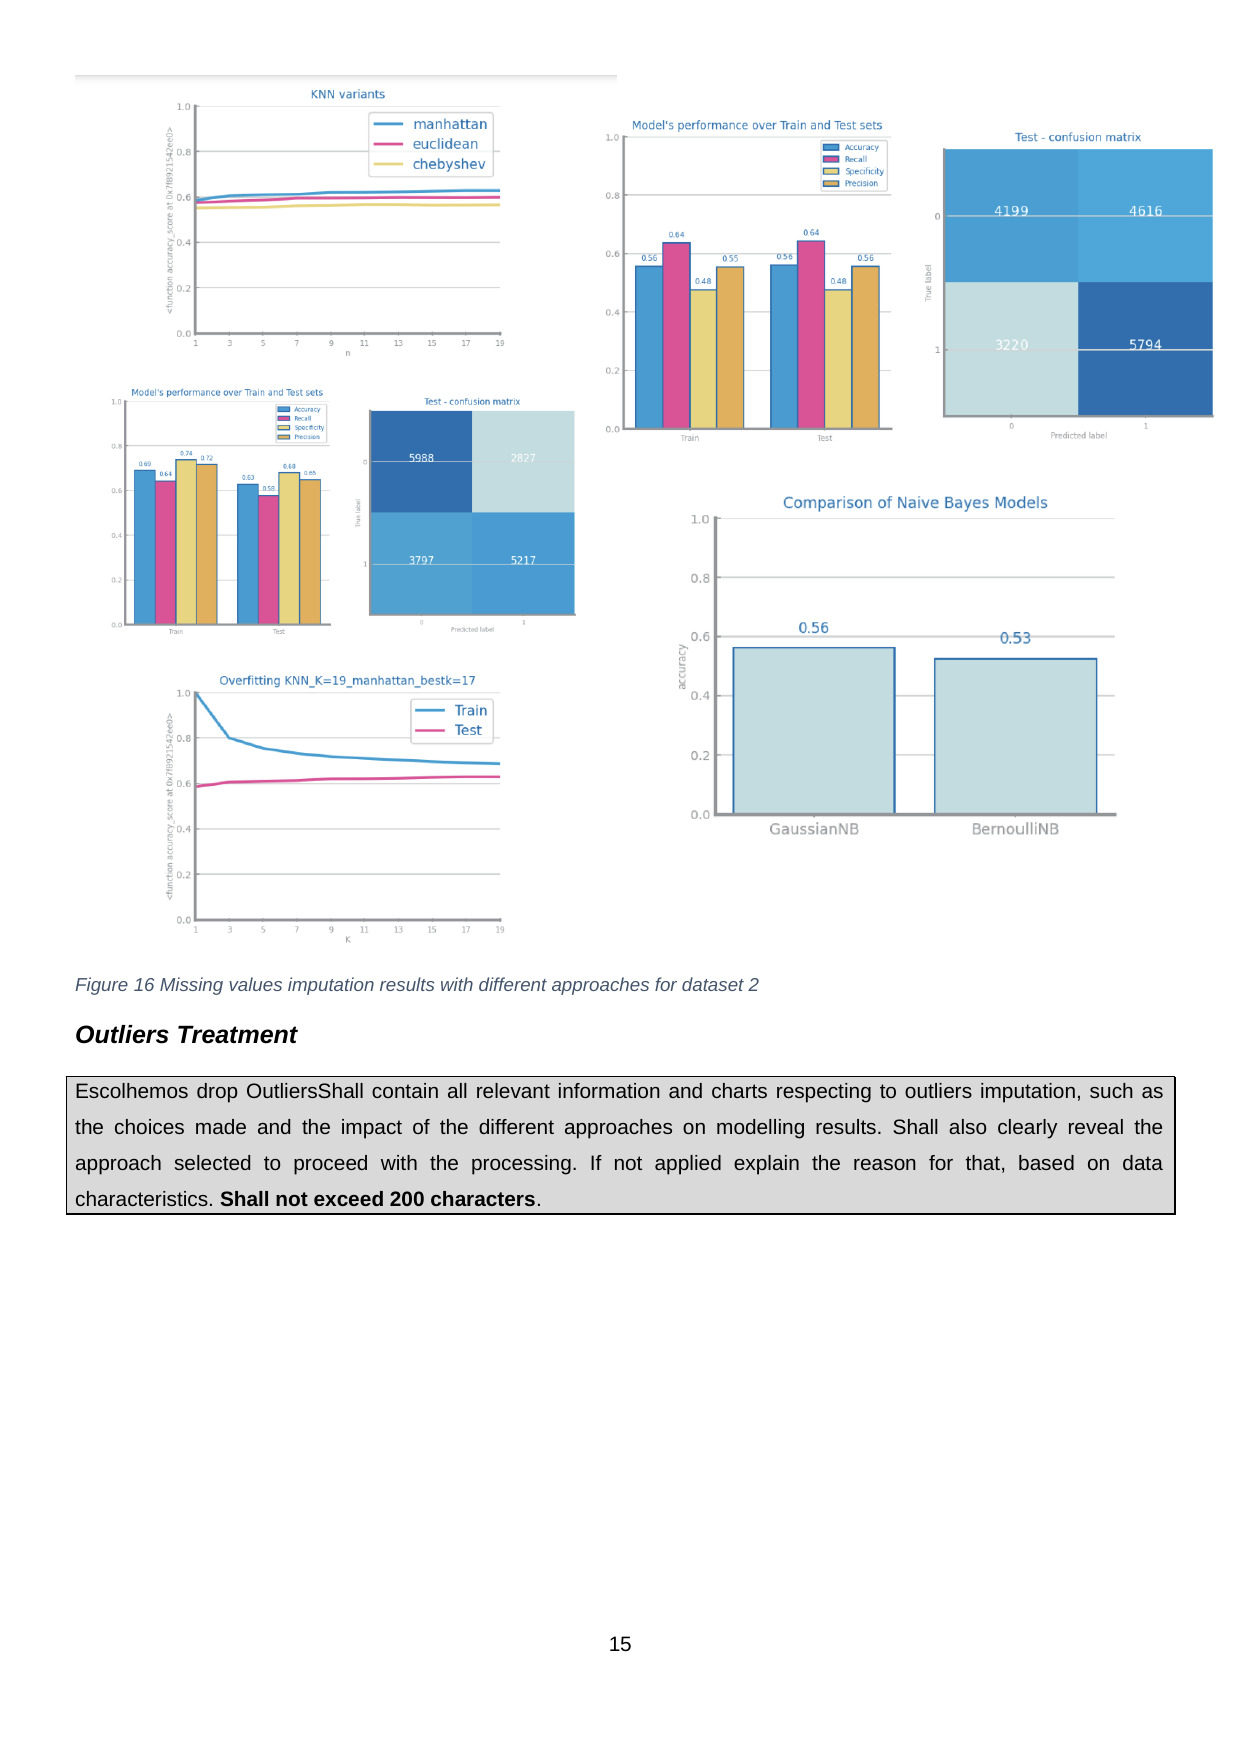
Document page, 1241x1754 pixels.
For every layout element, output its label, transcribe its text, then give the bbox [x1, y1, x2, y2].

subtitle Outliers Treatment [75, 1021, 1165, 1049]
text Figure 16 Missing values imputation results with different approaches for dataset 2 [75, 974, 1165, 996]
text Escolhemos drop OutliersShall contain all relevant information and charts respecting to outliers imputation, such as the choices made and the impact of the different approaches on modelling results. Shall also clearly reveal the approach selected to proceed with the processing. If not applied explain the reason for that, based on data characteristics. Shall not exceed 200 characters. [67, 1077, 1174, 1213]
picture [75, 75, 1233, 962]
